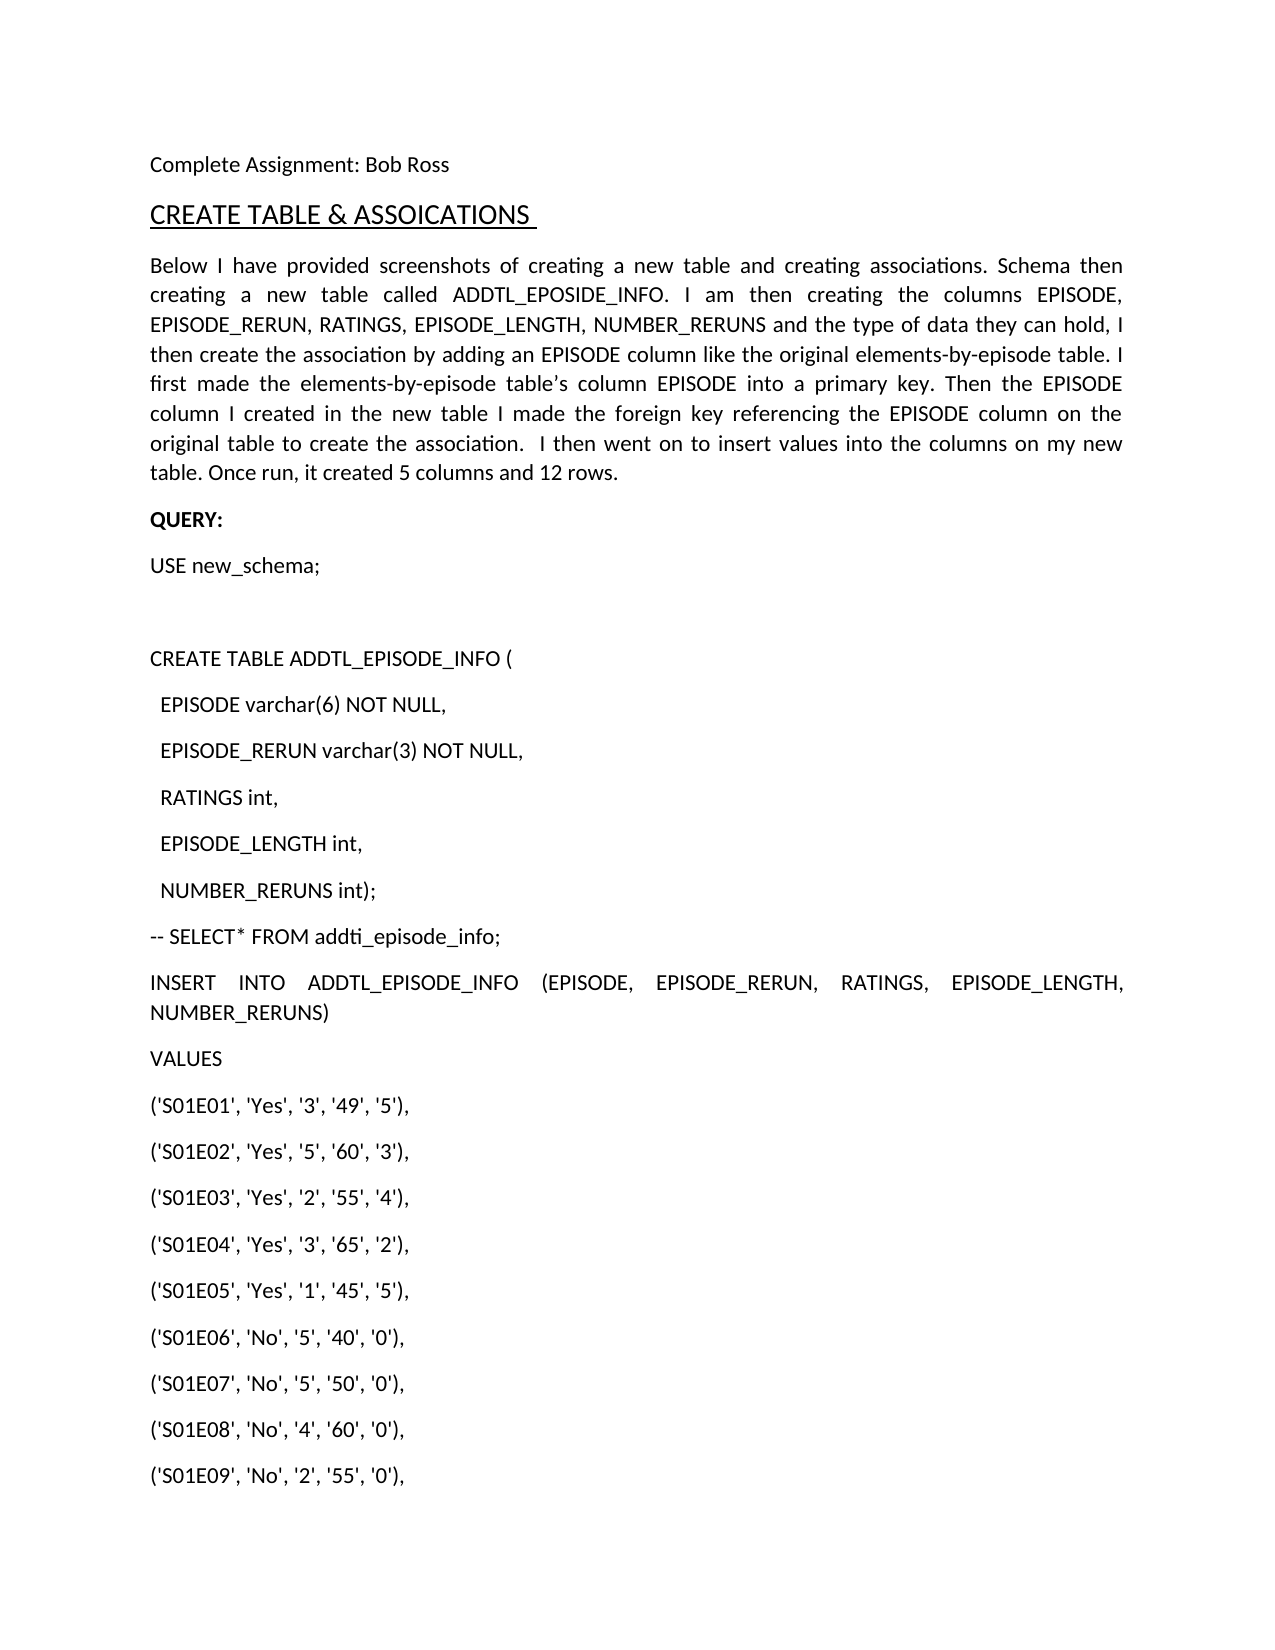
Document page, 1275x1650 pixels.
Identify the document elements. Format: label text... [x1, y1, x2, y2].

text ('S01E03', 'Yes', '2', '55', '4'), [150, 1183, 1125, 1212]
text INSERT INTO ADDTL_EPISODE_INFO (EPISODE, EPISODE_RERUN, RATINGS, EPISODE_LENGTH, NUMBER_RERUNS) [150, 968, 1125, 1026]
text EPISODE_LENGTH int, [150, 829, 1125, 857]
text NUMBER_RERUNS int); [150, 876, 1125, 904]
text ('S01E08', 'No', '4', '60', '0'), [150, 1415, 1125, 1443]
text CREATE TABLE ADDTL_EPISODE_INFO ( [150, 644, 1125, 672]
text VALUES [150, 1044, 1125, 1072]
text USE new_schema; [150, 551, 1125, 579]
text Below I have provided screenshots of creating a new table and creating associations. Schema then creating a new table called ADDTL_EPOSIDE_INFO. I am then creating the columns EPISODE, EPISODE_RERUN, RATINGS, EPISODE_LENGTH, NUMBER_RERUNS and the type of data they can hold, I then create the association by adding an EPISODE column like the original elements-by-episode table. I first made the elements-by-episode table’s column EPISODE into a primary key. Then the EPISODE column I created in the new table I made the foreign key referencing the EPISODE column on the original table to create the association. I then went on to insert values into the columns on my new table. Once run, it created 5 columns and 12 rows. [150, 251, 1125, 487]
text EPISODE varchar(6) NOT NULL, [150, 690, 1125, 718]
text QUERY: [150, 505, 1125, 533]
text ('S01E09', 'No', '2', '55', '0'), [150, 1462, 1125, 1490]
text ('S01E05', 'Yes', '1', '45', '5'), [150, 1276, 1125, 1304]
text ('S01E02', 'Yes', '5', '60', '3'), [150, 1137, 1125, 1165]
text RATINGS int, [150, 783, 1125, 811]
text CREATE TABLE & ASSOICATIONS [150, 196, 1125, 232]
text Complete Assignment: Bob Ross [150, 150, 1125, 178]
text ('S01E04', 'Yes', '3', '65', '2'), [150, 1230, 1125, 1258]
text -- SELECT* FROM addti_episode_info; [150, 922, 1125, 950]
text ('S01E07', 'No', '5', '50', '0'), [150, 1369, 1125, 1397]
text EPISODE_RERUN varchar(3) NOT NULL, [150, 737, 1125, 765]
text ('S01E06', 'No', '5', '40', '0'), [150, 1323, 1125, 1351]
text ('S01E01', 'Yes', '3', '49', '5'), [150, 1091, 1125, 1119]
